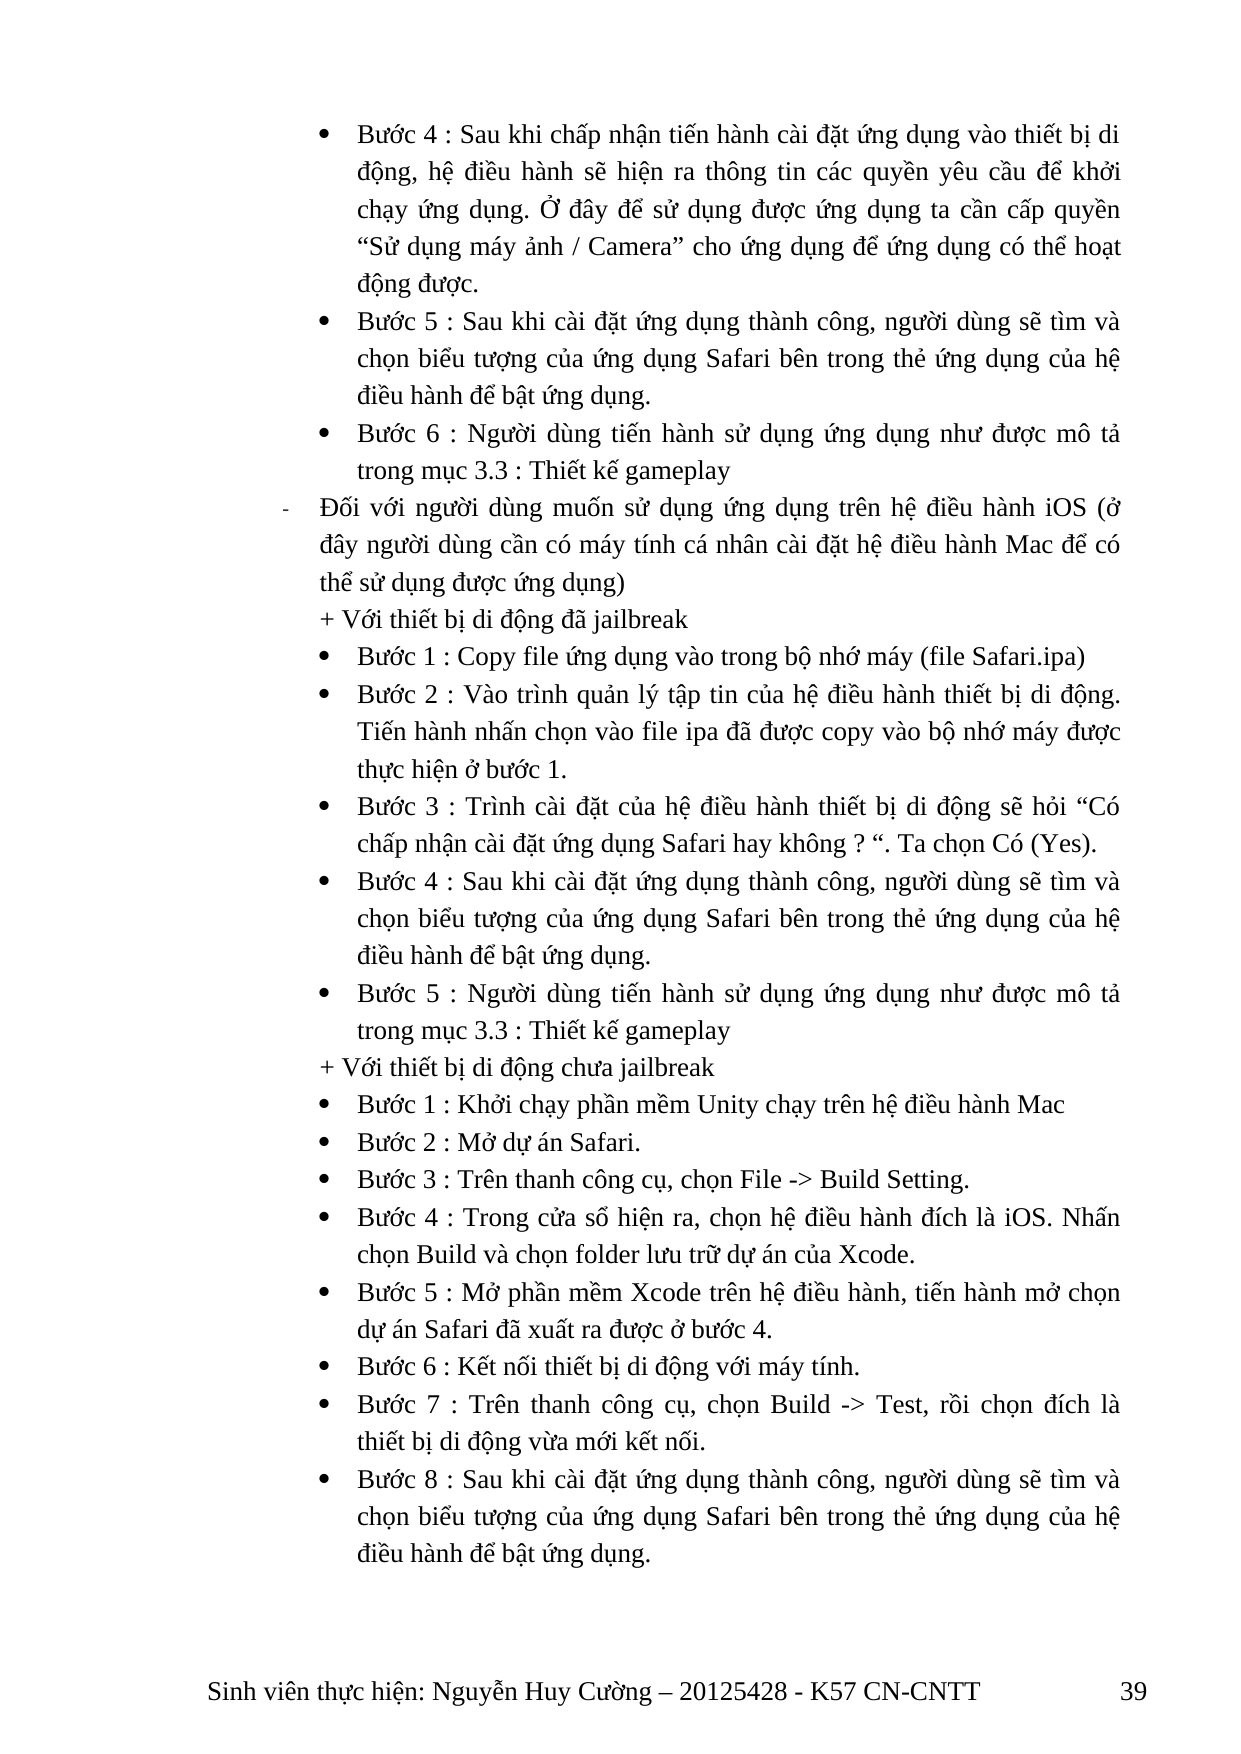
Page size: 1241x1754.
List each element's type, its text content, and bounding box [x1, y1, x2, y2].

list Bước 5 : Người dùng tiến hành sử dụng ứng dụng như được mô tả trong mục 3.3 : Thiết kế gameplay [319, 977, 1122, 1045]
list Bước 6 : Người dùng tiến hành sử dụng ứng dụng như được mô tả trong mục 3.3 : Thiết kế gameplay [319, 417, 1122, 485]
list Bước 4 : Sau khi chấp nhận tiến hành cài đặt ứng dụng vào thiết bị di động, hệ điều hành sẽ hiện ra thông tin các quyền yêu cầu để khởi chạy ứng dụng. Ở đây để sử dụng được ứng dụng ta cần cấp quyền “Sử dụng máy ảnh / Camera” cho ứng dụng để ứng dụng có thể hoạt động được. [319, 118, 1122, 298]
list Đối với người dùng muốn sử dụng ứng dụng trên hệ điều hành iOS (ở đây người dùng cần có máy tính cá nhân cài đặt hệ điều hành Mac để có thể sử dụng được ứng dụng) [282, 491, 1122, 597]
list + Với thiết bị di động đã jailbreak [319, 603, 1122, 634]
list Bước 1 : Khởi chạy phần mềm Unity chạy trên hệ điều hành Mac [319, 1089, 1122, 1120]
list Bước 7 : Trên thanh công cụ, chọn Build -> Test, rồi chọn đích là thiết bị di động vừa mới kết nối. [319, 1388, 1122, 1457]
list Bước 1 : Copy file ứng dụng vào trong bộ nhớ máy (file Safari.ipa) [319, 641, 1122, 672]
list Bước 5 : Sau khi cài đặt ứng dụng thành công, người dùng sẽ tìm và chọn biểu tượng của ứng dụng Safari bên trong thẻ ứng dụng của hệ điều hành để bật ứng dụng. [319, 305, 1122, 411]
list Bước 6 : Kết nối thiết bị di động với máy tính. [319, 1351, 1122, 1382]
list Bước 4 : Trong cửa sổ hiện ra, chọn hệ điều hành đích là iOS. Nhấn chọn Build và chọn folder lưu trữ dự án của Xcode. [319, 1201, 1122, 1270]
list Bước 5 : Mở phần mềm Xcode trên hệ điều hành, tiến hành mở chọn dự án Safari đã xuất ra được ở bước 4. [319, 1276, 1122, 1344]
list Bước 2 : Vào trình quản lý tập tin của hệ điều hành thiết bị di động. Tiến hành nhấn chọn vào file ipa đã được copy vào bộ nhớ máy được thực hiện ở bước 1. [319, 678, 1122, 784]
text + Với thiết bị di động chưa jailbreak [319, 1051, 1122, 1082]
list Bước 4 : Sau khi cài đặt ứng dụng thành công, người dùng sẽ tìm và chọn biểu tượng của ứng dụng Safari bên trong thẻ ứng dụng của hệ điều hành để bật ứng dụng. [319, 865, 1122, 971]
list Bước 3 : Trình cài đặt của hệ điều hành thiết bị di động sẽ hỏi “Có chấp nhận cài đặt ứng dụng Safari hay không ? “. Ta chọn Có (Yes). [319, 790, 1122, 858]
list Bước 8 : Sau khi cài đặt ứng dụng thành công, người dùng sẽ tìm và chọn biểu tượng của ứng dụng Safari bên trong thẻ ứng dụng của hệ điều hành để bật ứng dụng. [319, 1463, 1122, 1568]
list Bước 3 : Trên thanh công cụ, chọn File -> Build Setting. [319, 1164, 1122, 1195]
list Bước 2 : Mở dự án Safari. [319, 1126, 1122, 1157]
